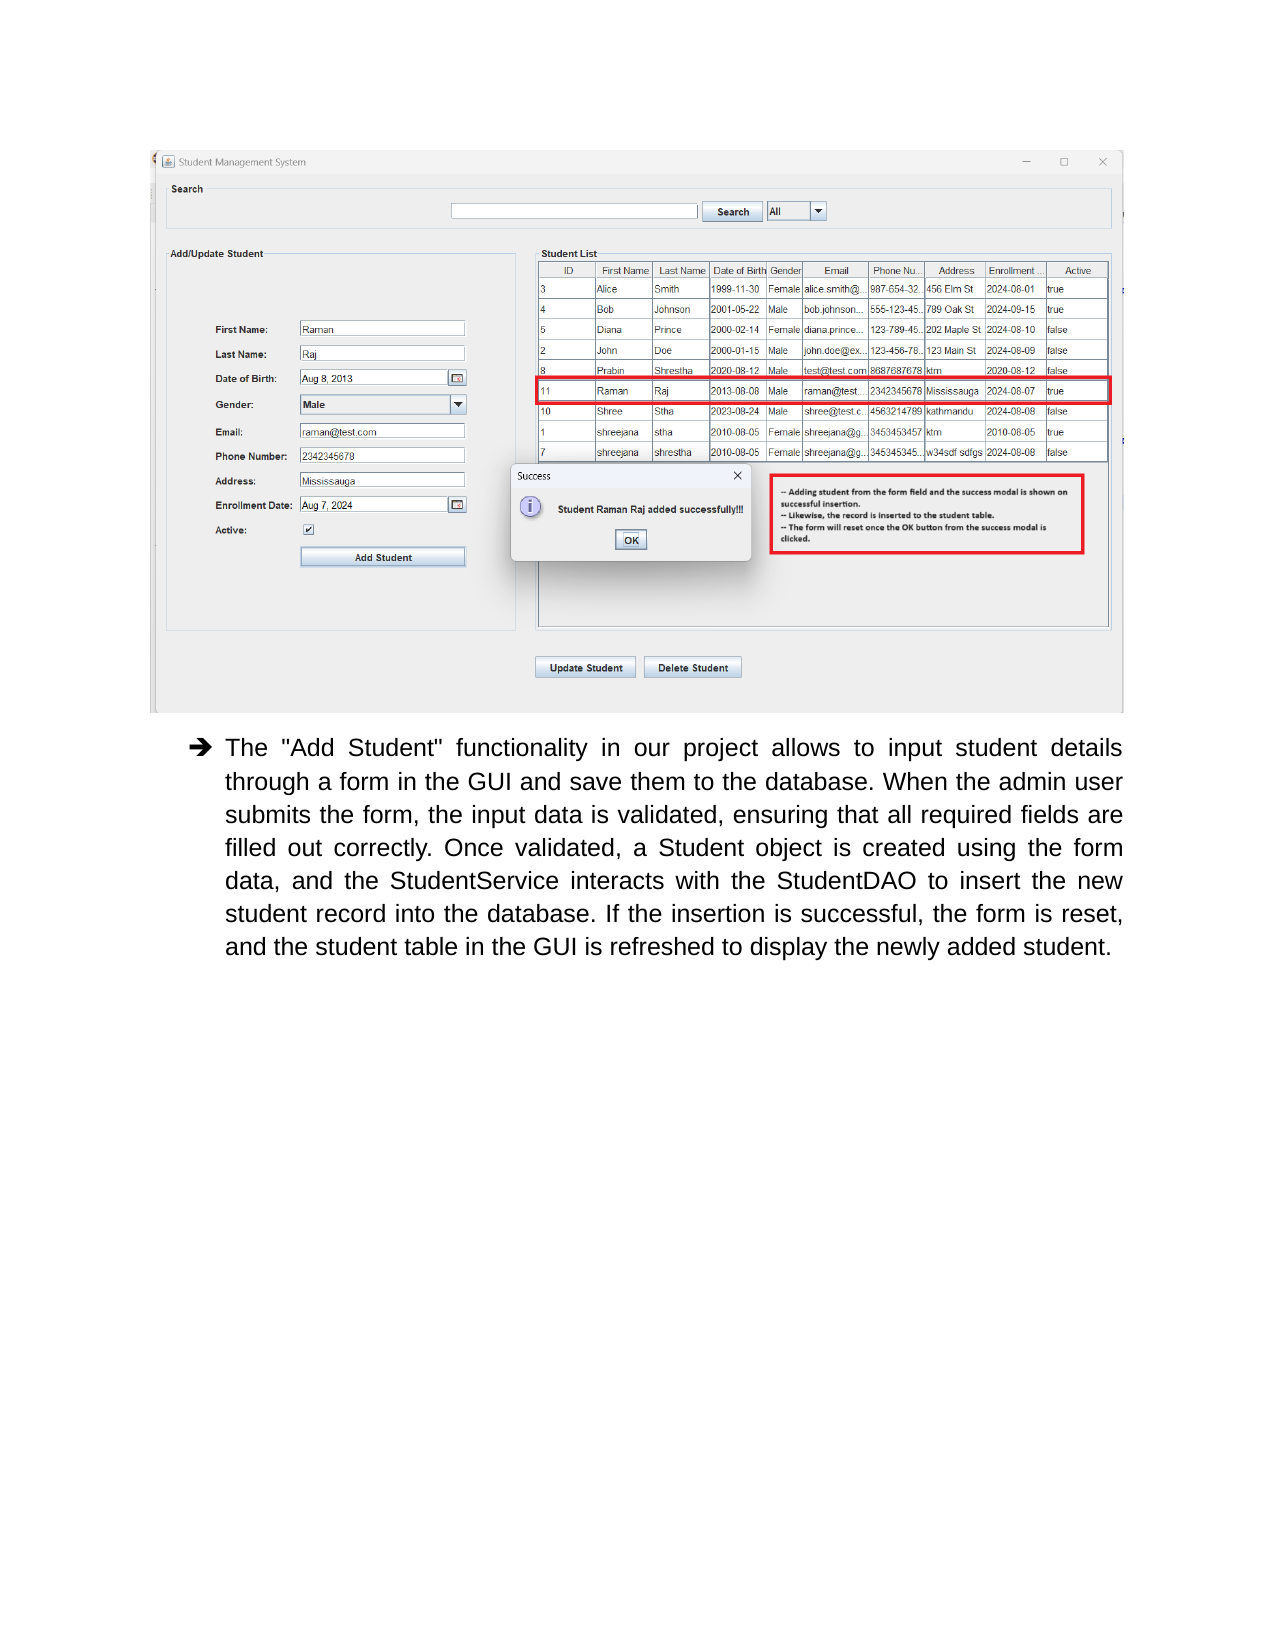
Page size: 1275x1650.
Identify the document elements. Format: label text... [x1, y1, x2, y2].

list The "Add Student" functionality in our project allows to input student details through a form in the GUI and save them to the database. When the admin user submits the form, the input data is validated, ensuring that all required fields are filled out correctly. Once validated, a Student object is created using the form data, and the StudentService interacts with the StudentDAO to insert the new student record into the database. If the insertion is successful, the form is reset, and the student table in the GUI is refreshed to display the newly added student. [187, 733, 1125, 960]
picture [150, 150, 1124, 713]
